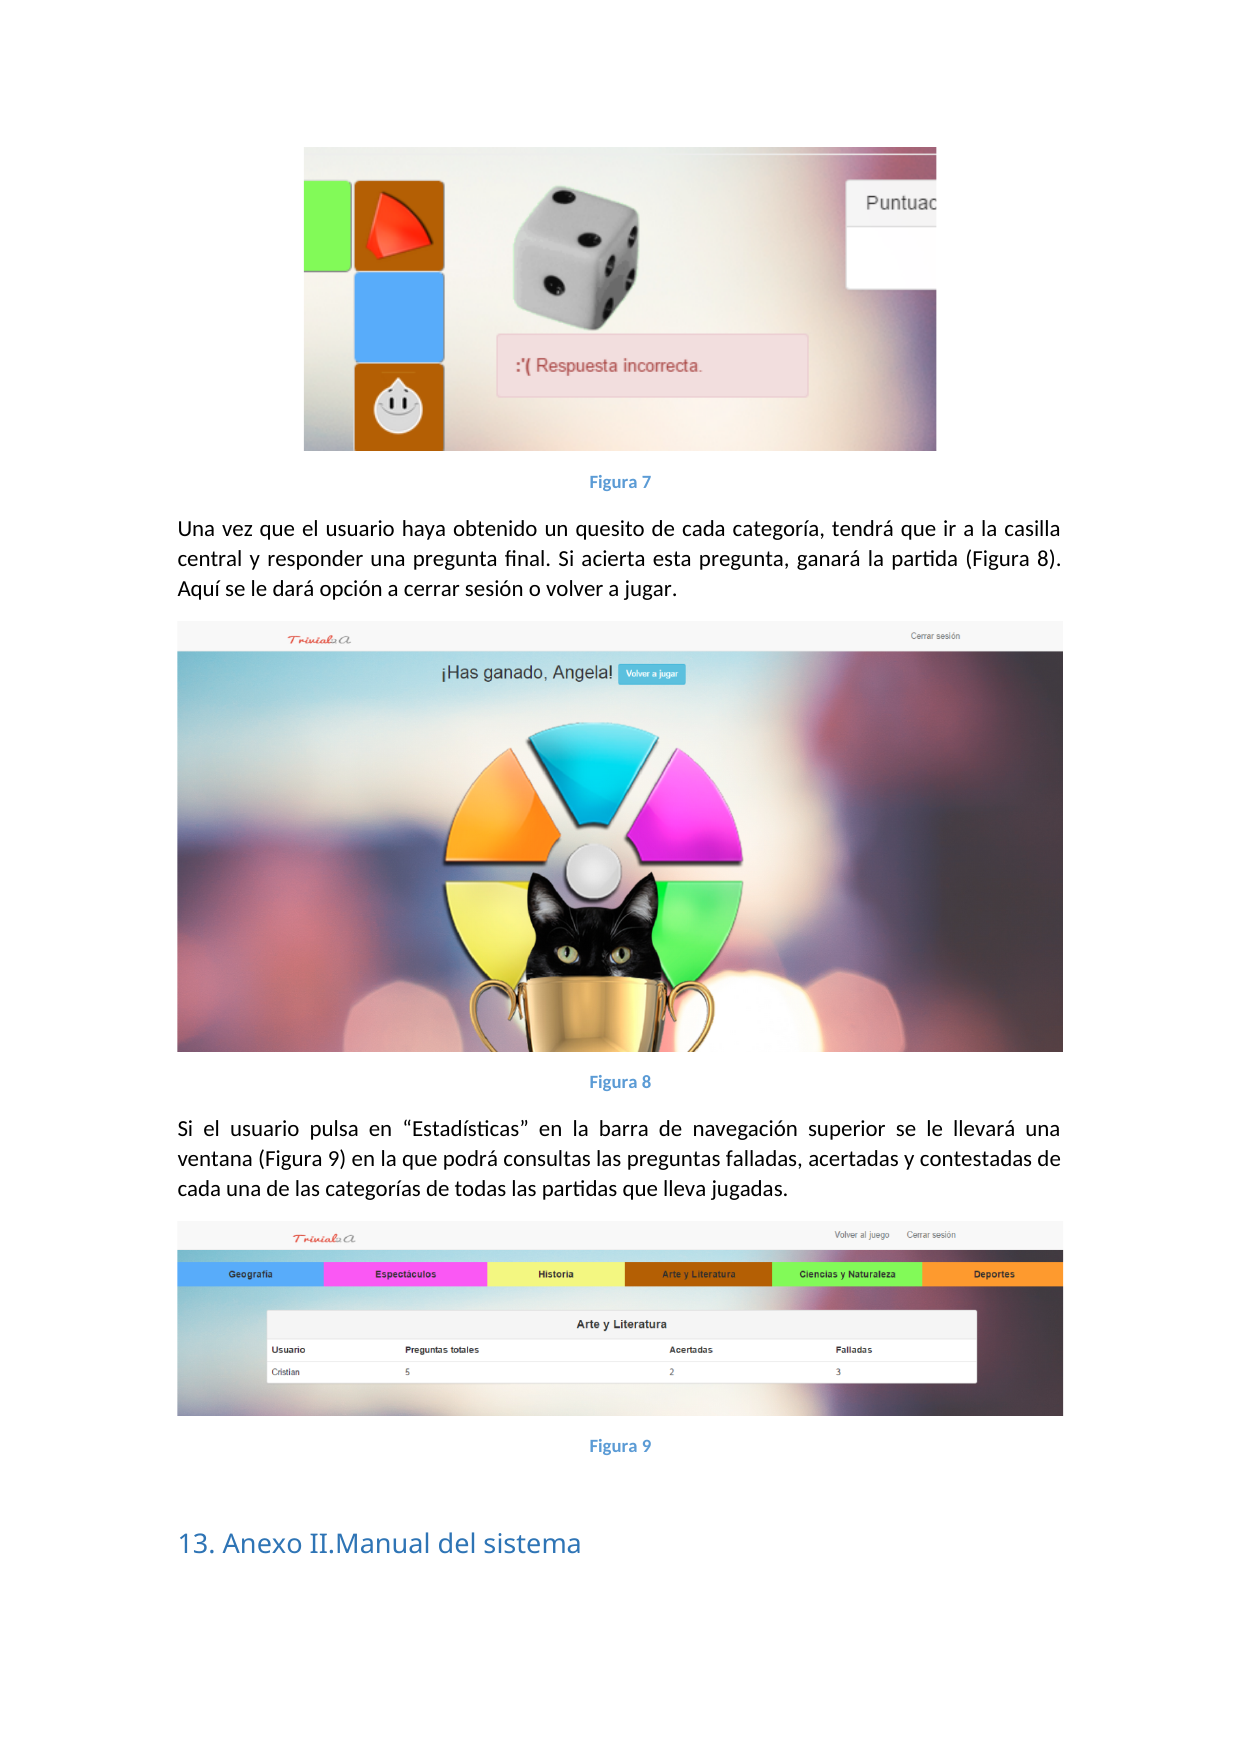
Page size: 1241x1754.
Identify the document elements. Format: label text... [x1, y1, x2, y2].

text Si el usuario pulsa en “Estadísticas” en la barra de navegación superior se le llevará una ventana (Figura 9) en la que podrá consultas las preguntas falladas, acertadas y contestadas de cada una de las categorías de todas las partidas que lleva jugadas. [177, 1114, 1063, 1202]
picture [177, 621, 1063, 1052]
text Una vez que el usuario haya obtenido un quesito de cada categoría, tendrá que ir a la casilla central y responder una pregunta final. Si acierta esta pregunta, ganará la partida (Figura 8). Aquí se le dará opción a cerrar sesión o volver a jugar. [177, 514, 1063, 602]
picture [177, 1221, 1064, 1416]
picture [303, 147, 937, 451]
subtitle 13. Anexo II.Manual del sistema [177, 1524, 1063, 1561]
